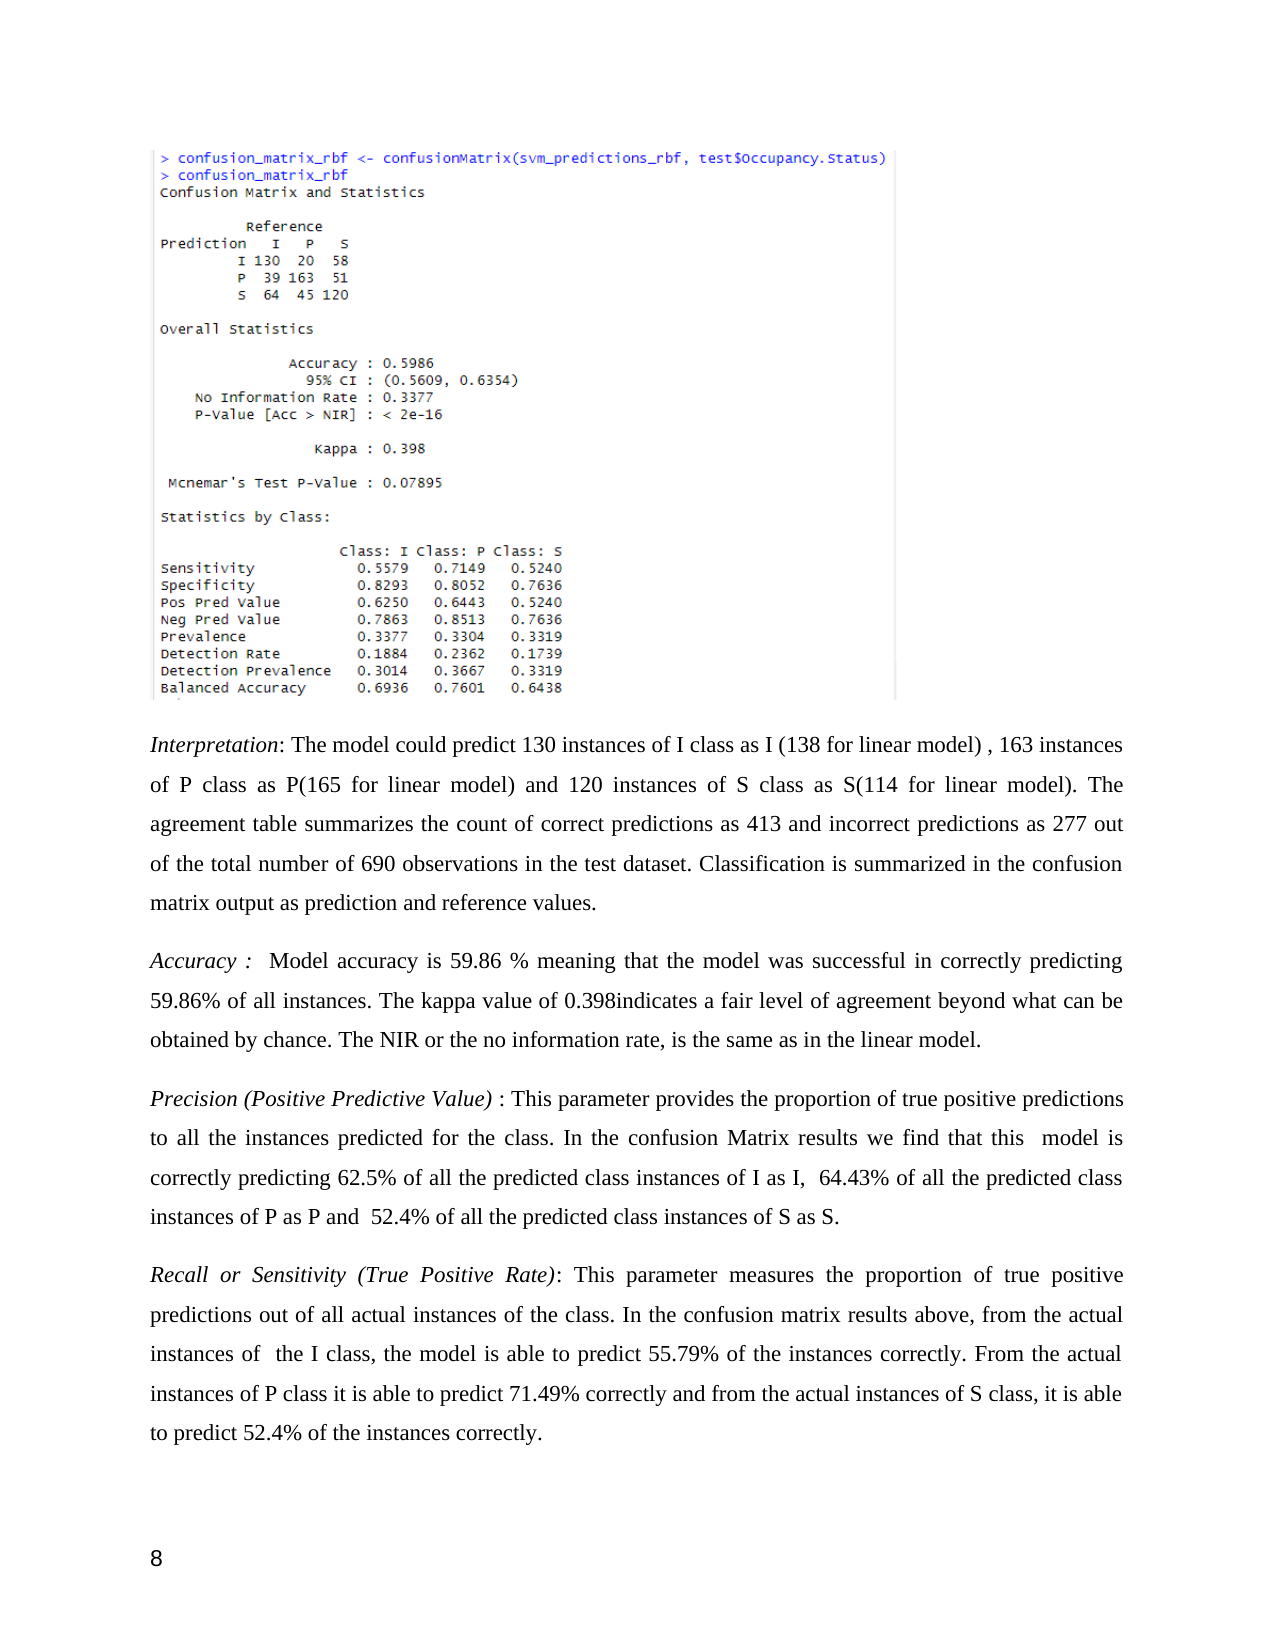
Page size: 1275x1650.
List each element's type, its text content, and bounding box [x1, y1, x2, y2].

text Interpretation: The model could predict 130 instances of I class as I (138 for linear model) , 163 instances of P class as P(165 for linear model) and 120 instances of S class as S(114 for linear model). The agreement table summarizes the count of correct predictions as 413 and incorrect predictions as 277 out of the total number of 690 observations in the test dataset. Classification is summarized in the confusion matrix output as prediction and reference values. [150, 731, 1125, 916]
text Accuracy : Model accuracy is 59.86 % meaning that the model was successful in correctly predicting 59.86% of all instances. The kappa value of 0.398indicates a fair level of agreement beyond what can be obtained by chance. The NIR or the no information rate, is the same as in the linear model. [150, 947, 1125, 1053]
text Recall or Sensitivity (True Positive Rate): This parameter measures the proportion of true positive predictions out of all actual instances of the class. In the confusion matrix results above, from the actual instances of the I class, the model is able to predict 55.79% of the instances correctly. From the actual instances of P class it is able to predict 71.49% correctly and from the actual instances of S class, it is able to predict 52.4% of the instances correctly. [150, 1261, 1125, 1446]
text Precision (Positive Predictive Value) : This parameter provides the proportion of true positive predictions to all the instances predicted for the class. In the confusion Matrix results we find that this model is correctly predicting 62.5% of all the predicted class instances of I as I, 64.43% of all the predicted class instances of P as P and 52.4% of all the predicted class instances of S as S. [150, 1084, 1125, 1229]
picture [150, 150, 897, 700]
